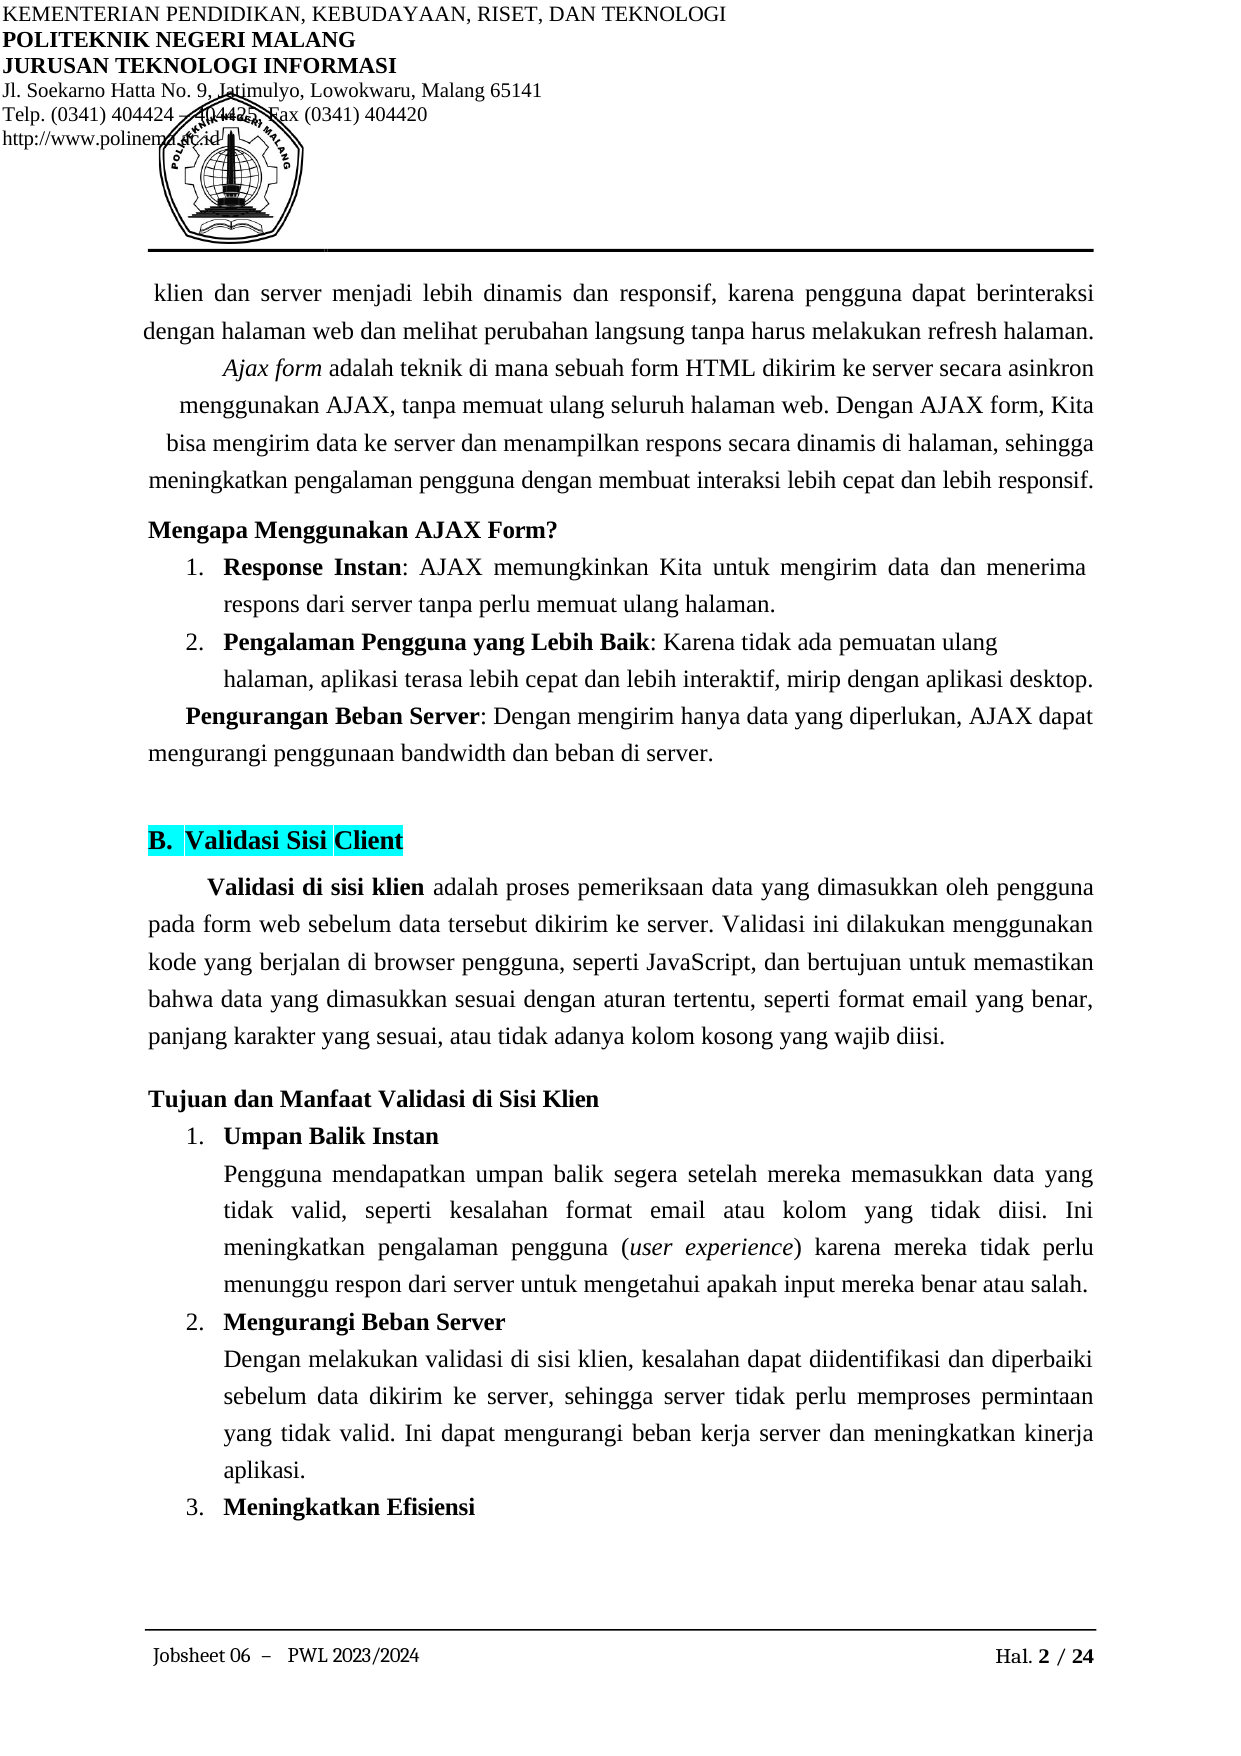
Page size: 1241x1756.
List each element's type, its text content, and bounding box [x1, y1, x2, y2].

text Pengguna mendapatkan umpan balik segera setelah mereka memasukkan data yang tidak valid, seperti kesalahan format email atau kolom yang tidak diisi. Ini meningkatkan pengalaman pengguna (user experience) karena mereka tidak perlu menunggu respon dari server untuk mengetahui apakah input mereka benar atau salah. [223, 1159, 1094, 1298]
subtitle Mengapa Menggunakan AJAX Form? [148, 515, 1137, 544]
subtitle Tujuan dan Manfaat Validasi di Sisi Klien [148, 1084, 1137, 1113]
text Validasi di sisi klien adalah proses pemeriksaan data yang dimasukkan oleh pengguna pada form web sebelum data tersebut dikirim ke server. Validasi ini dilakukan menggunakan kode yang berjalan di browser pengguna, seperti JavaScript, dan bertujuan untuk memastikan bahwa data yang dimasukkan sesuai dengan aturan tertentu, seperti format email yang benar, panjang karakter yang sesuai, atau tidak adanya kolom kosong yang wajib diisi. [148, 872, 1094, 1050]
subtitle Meningkatkan Efisiensi [186, 1493, 1137, 1521]
picture [158, 92, 304, 244]
text klien dan server menjadi lebih dinamis dan responsif, karena pengguna dapat berinteraksi dengan halaman web dan melihat perubahan langsung tanpa harus melakukan refresh halaman. Ajax form adalah teknik di mana sebuah form HTML dikirim ke server secara asinkron menggunakan AJAX, tanpa memuat ulang seluruh halaman web. Dengan AJAX form, Kita bisa mengirim data ke server dan menampilkan respons secara dinamis di halaman, sehingga meningkatkan pengalaman pengguna dengan membuat interaksi lebih cepat dan lebih responsif. [141, 278, 1094, 494]
subtitle Mengurangi Beban Server [186, 1307, 1137, 1336]
list Response Instan: AJAX memungkinkan Kita untuk mengirim data dan menerima respons dari server tanpa perlu memuat ulang halaman. [185, 552, 1094, 618]
list Umpan Balik Instan [186, 1121, 1137, 1150]
list Pengalaman Pengguna yang Lebih Baik: Karena tidak ada pemuatan ulang halaman, aplikasi terasa lebih cepat dan lebih interaktif, mirip dengan aplikasi desktop. [185, 627, 1094, 692]
subtitle Validasi Sisi Client [148, 824, 1137, 856]
text Pengurangan Beban Server: Dengan mengirim hanya data yang diperlukan, AJAX dapat mengurangi penggunaan bandwidth dan beban di server. [148, 701, 1137, 767]
text Dengan melakukan validasi di sisi klien, kesalahan dapat diidentifikasi dan diperbaiki sebelum data dikirim ke server, sehingga server tidak perlu memproses permintaan yang tidak valid. Ini dapat mengurangi beban kerja server dan meningkatkan kinerja aplikasi. [223, 1344, 1094, 1484]
